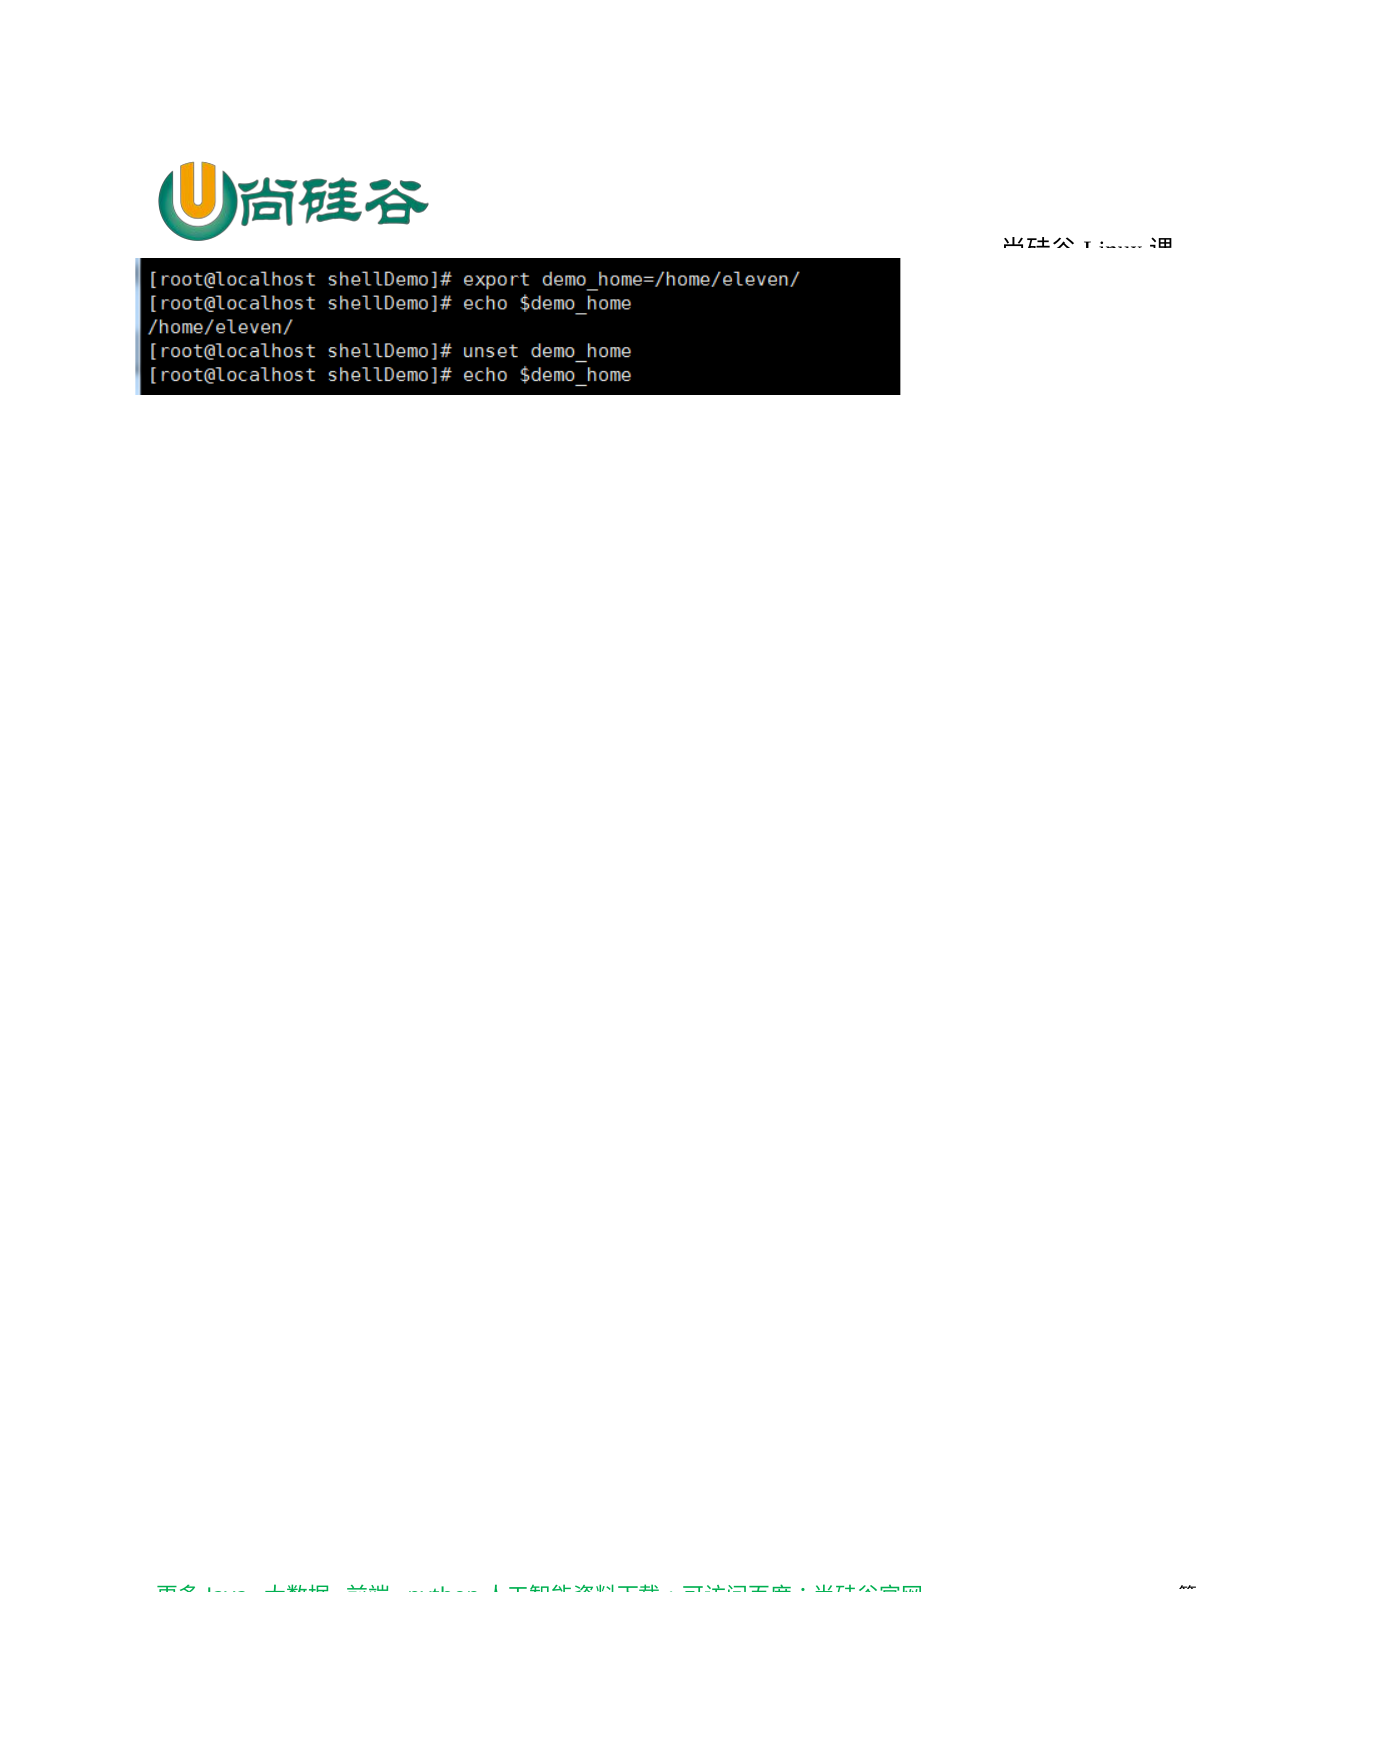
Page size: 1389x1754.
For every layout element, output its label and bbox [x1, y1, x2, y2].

picture [147, 153, 436, 249]
picture [135, 258, 901, 395]
